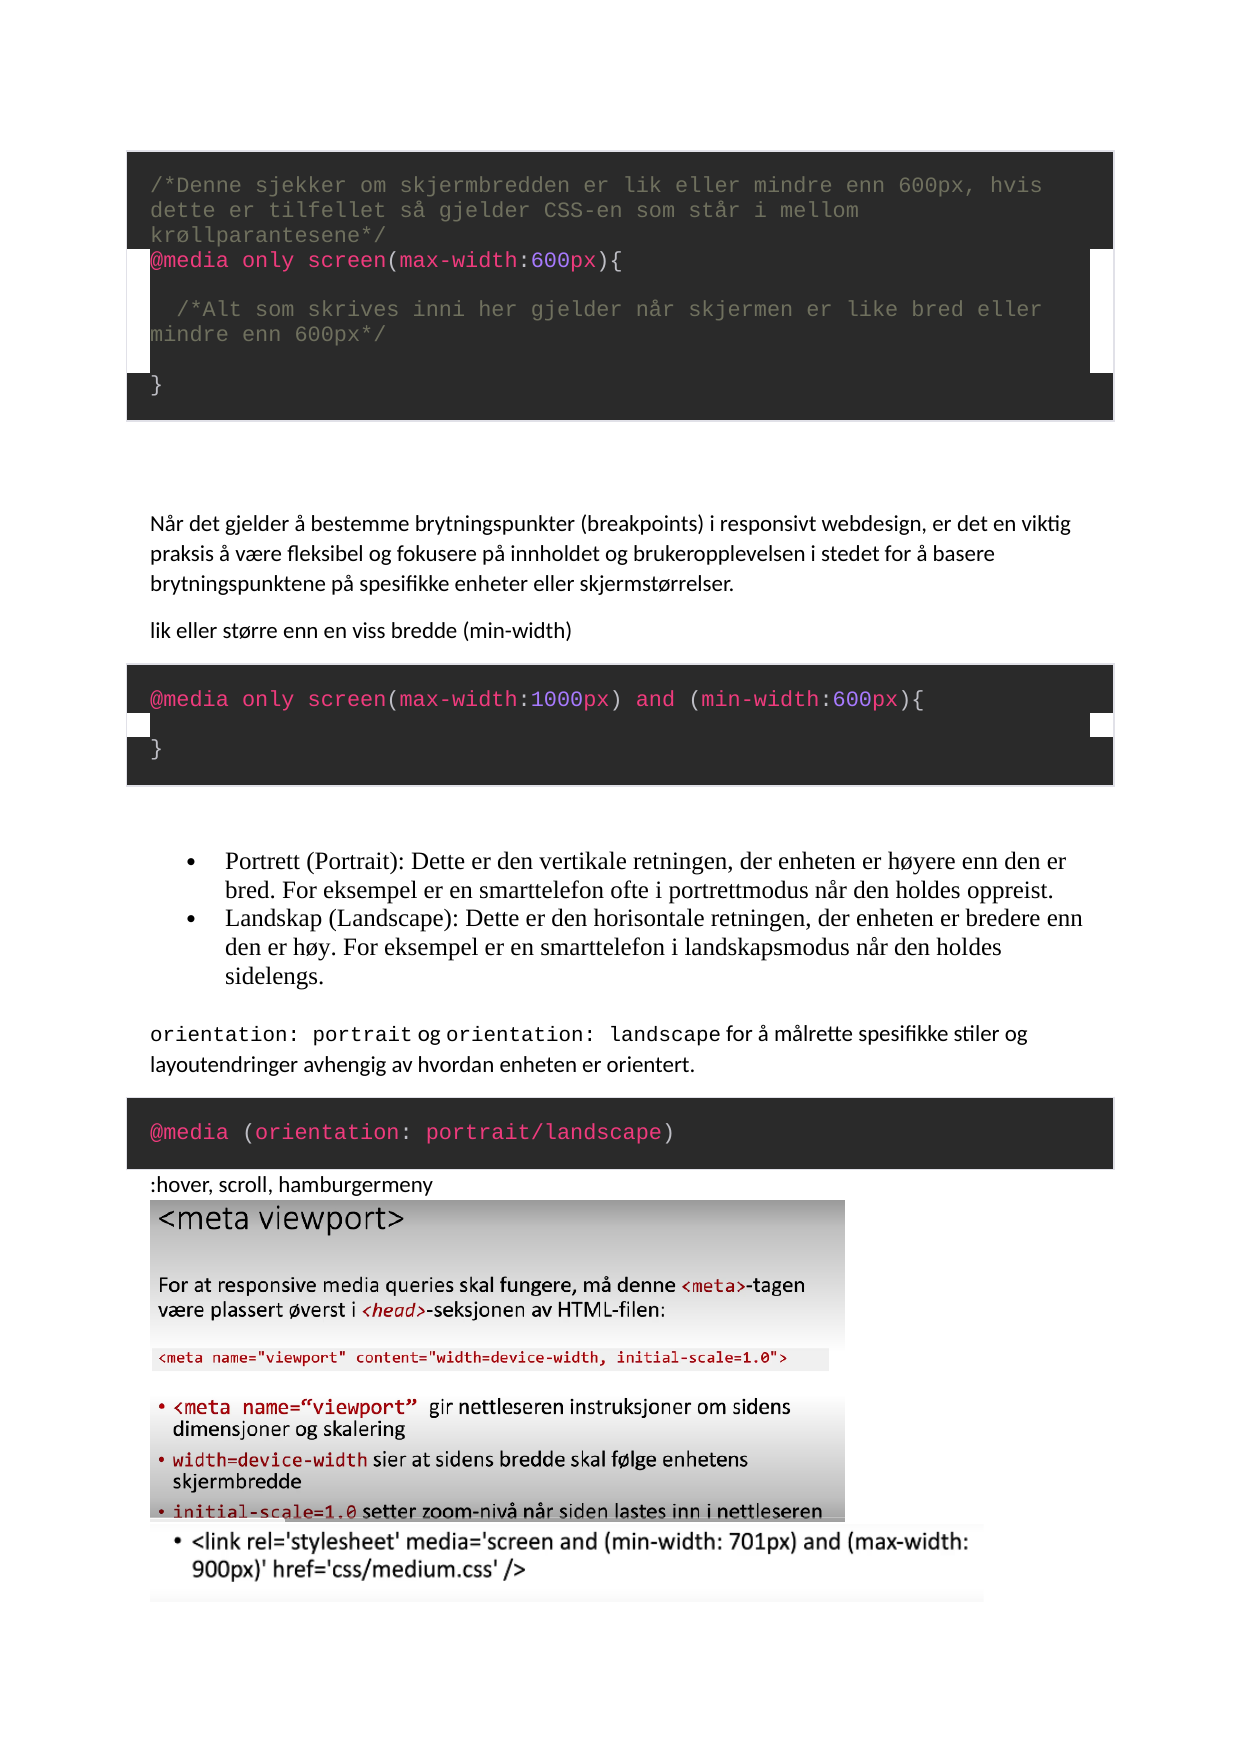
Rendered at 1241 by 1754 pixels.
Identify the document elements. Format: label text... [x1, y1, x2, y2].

text orientation: portrait og orientation: landscape for å målrette spesifikke stiler og layoutendringer avhengig av hvordan enheten er orientert. [150, 1019, 1090, 1078]
text @media only screen(max-width:600px){ [150, 249, 1090, 274]
text @media only screen(max-width:1000px) and (min-width:600px){ [127, 665, 1113, 713]
list Portrett (Portrait): Dette er den vertikale retningen, der enheten er høyere enn den er bred. For eksempel er en smarttelefon ofte i portrettmodus når den holdes oppreist. [187, 846, 1090, 903]
text } [127, 713, 1113, 785]
text /*Denne sjekker om skjermbredden er lik eller mindre enn 600px, hvis dette er tilfellet så gjelder CSS-en som står i mellom krøllparantesene*/ [127, 152, 1113, 249]
text } [127, 348, 1113, 420]
text lik eller større enn en viss bredde (min-width) [150, 616, 1090, 644]
text Når det gjelder å bestemme brytningspunkter (breakpoints) i responsivt webdesign, er det en viktig praksis å være fleksibel og fokusere på innholdet og brukeropplevelsen i stedet for å basere brytningspunktene på spesifikke enheter eller skjermstørrelser. [150, 509, 1090, 598]
list Landskap (Landscape): Dette er den horisontale retningen, der enheten er bredere enn den er høy. For eksempel er en smarttelefon i landskapsmodus når den holdes sidelengs. [187, 903, 1090, 990]
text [150, 1170, 1090, 1602]
picture [150, 1200, 845, 1522]
text @media (orientation: portrait/landscape) [127, 1098, 1113, 1169]
picture [150, 1524, 984, 1602]
text /*Alt som skrives inni her gjelder når skjermen er like bred eller mindre enn 600px*/ [150, 298, 1090, 348]
